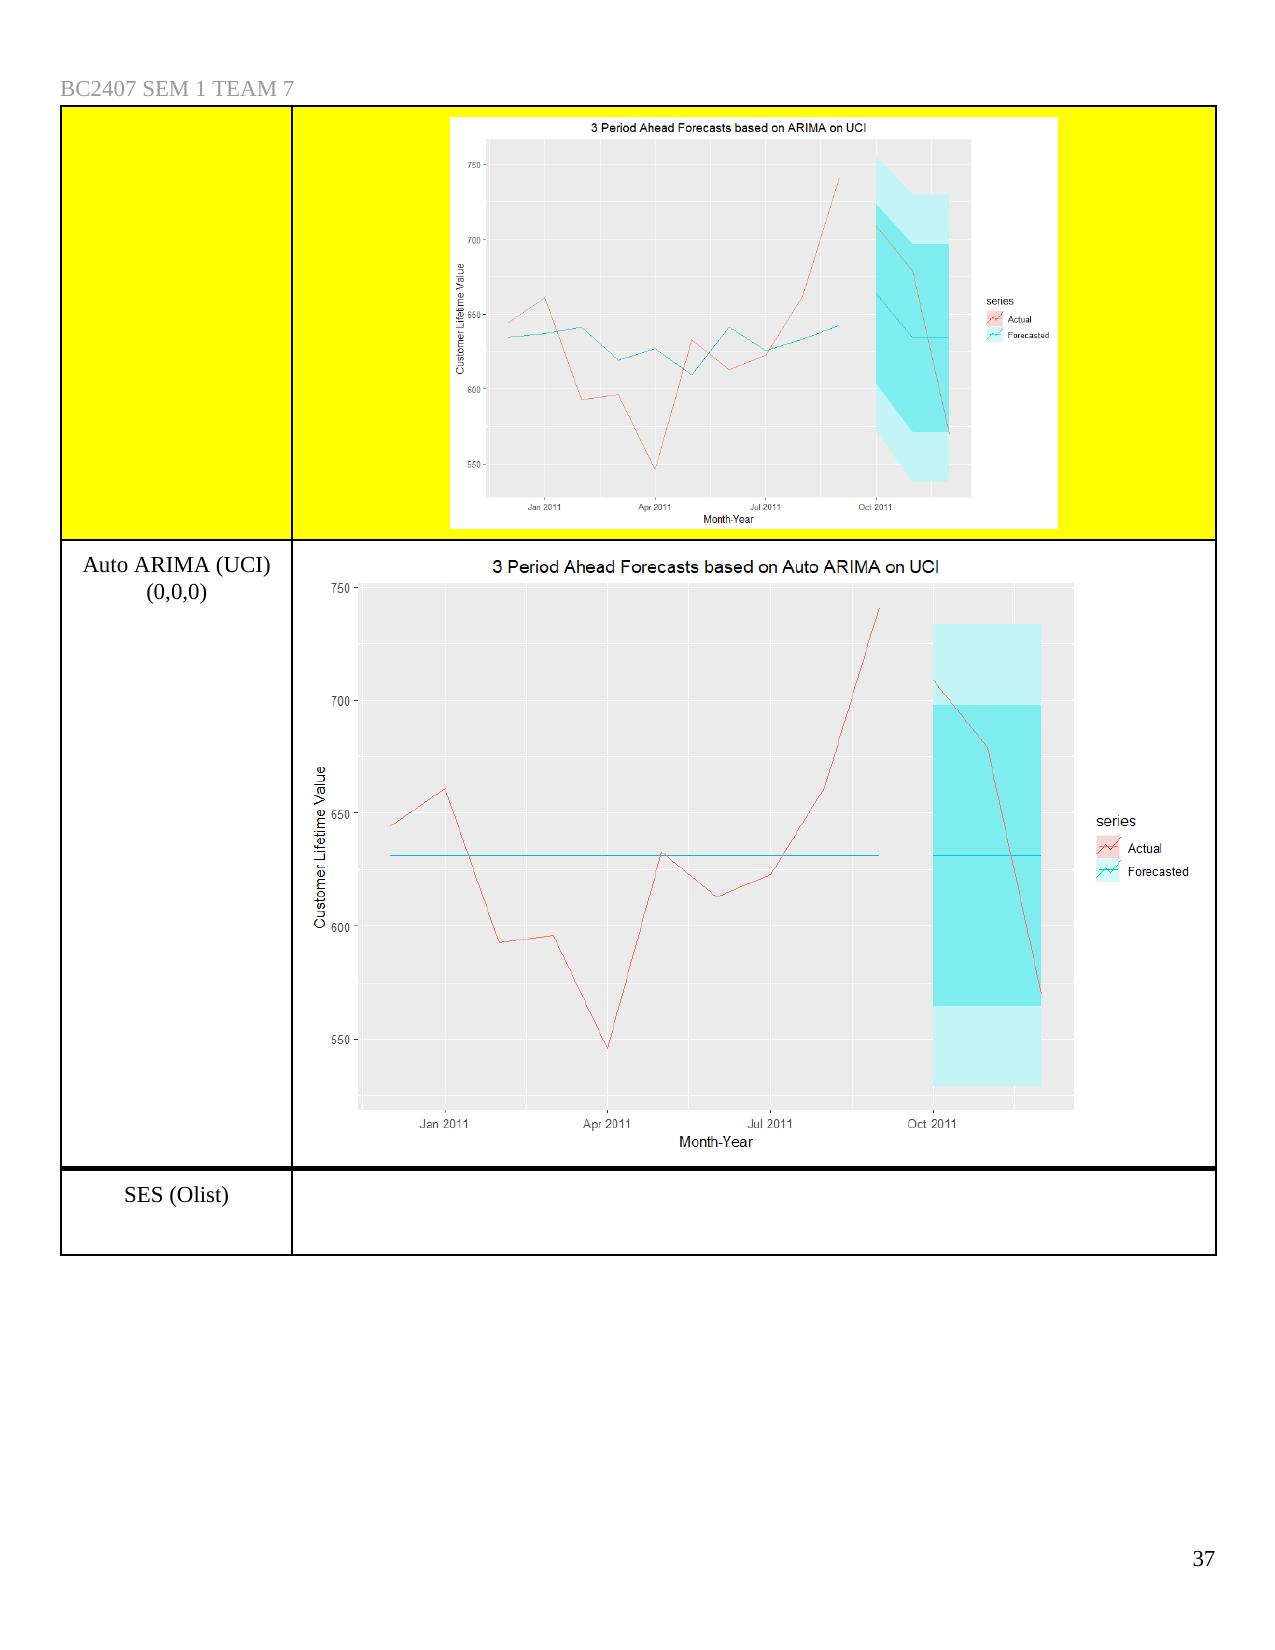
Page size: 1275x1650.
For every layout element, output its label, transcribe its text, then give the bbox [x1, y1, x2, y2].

picture [305, 551, 1203, 1156]
table_cell SES (Olist) [62, 1171, 291, 1254]
picture [450, 117, 1058, 529]
table_cell [293, 541, 1215, 1166]
table_cell [293, 1171, 1215, 1254]
table_cell Auto ARIMA (UCI) (0,0,0) [62, 541, 291, 1166]
